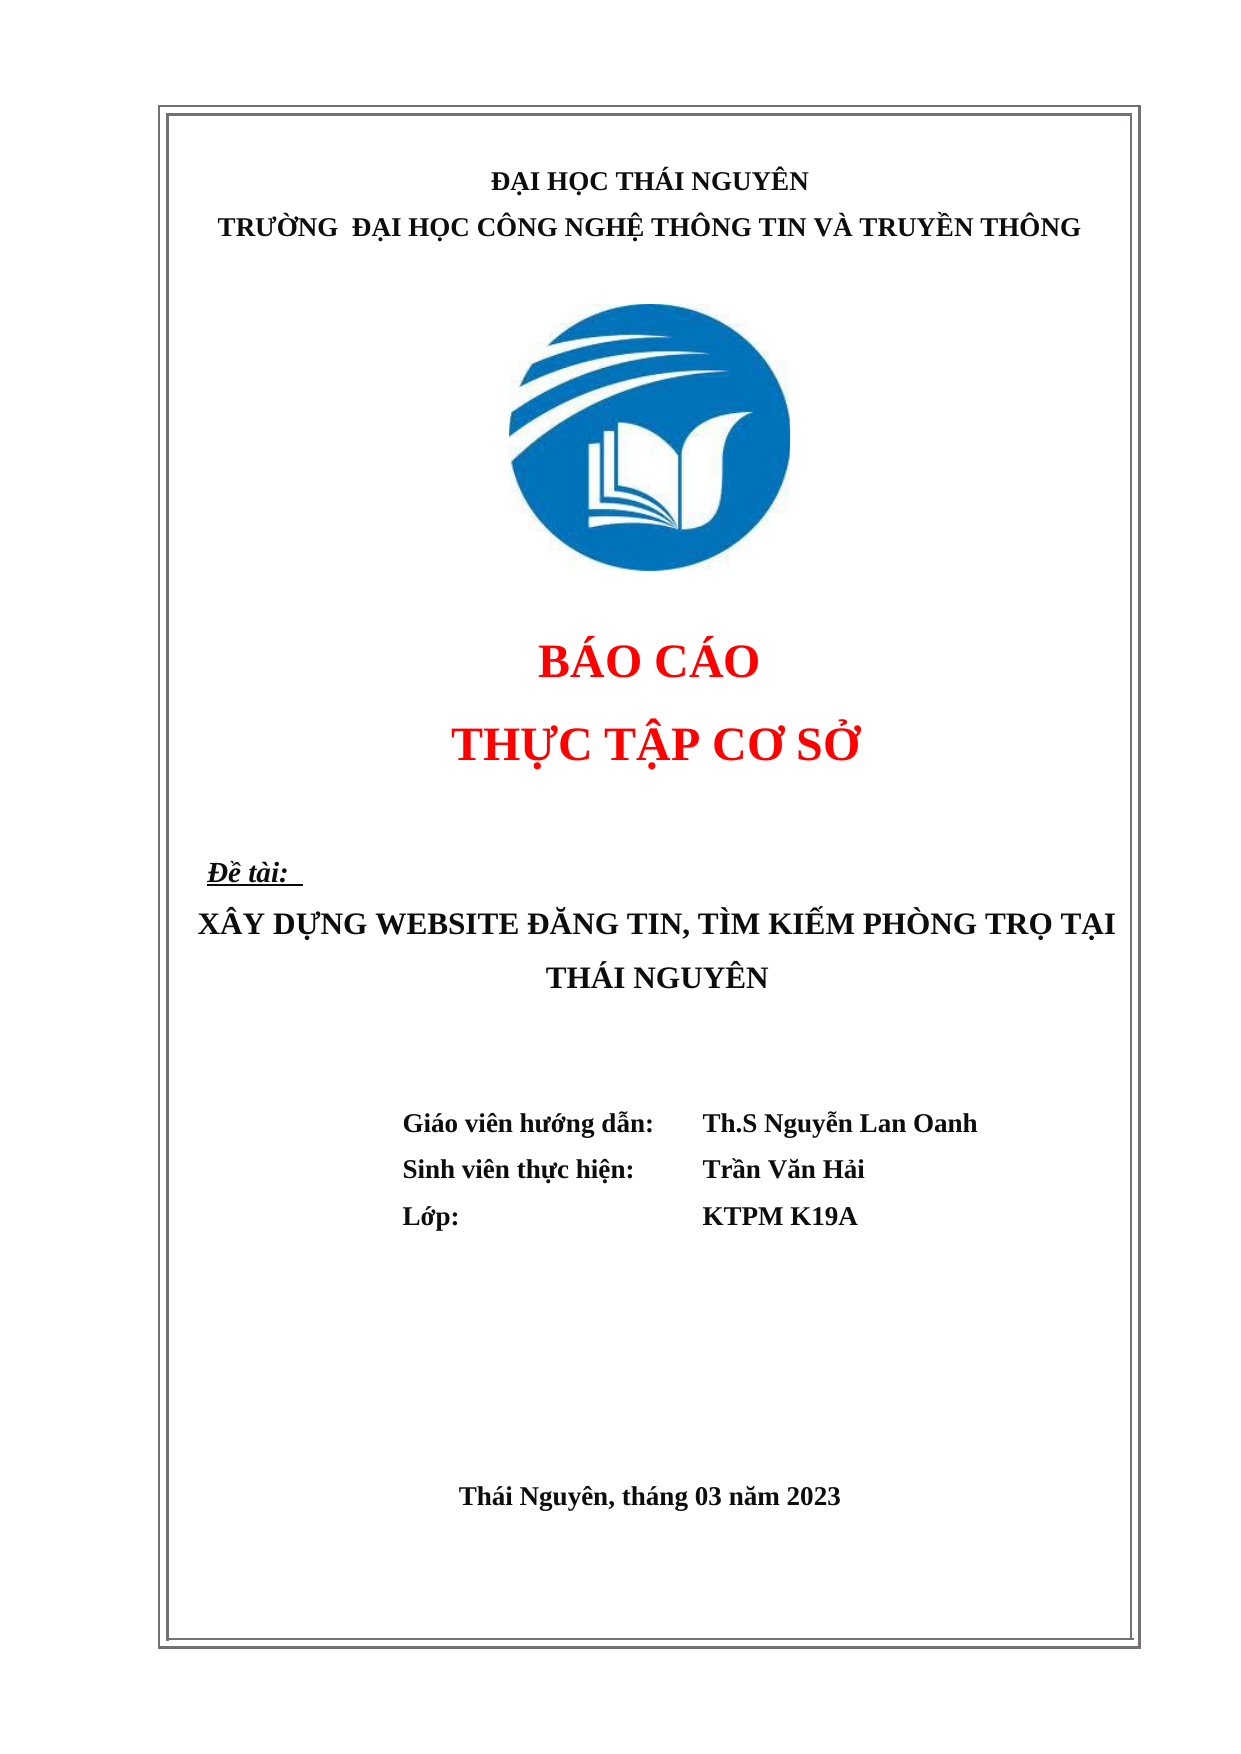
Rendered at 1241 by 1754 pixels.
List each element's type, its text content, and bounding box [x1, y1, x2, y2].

text Lớp: KTPM K19A [402, 1200, 1122, 1231]
picture [509, 304, 791, 571]
text Thái Nguyên, tháng 03 năm 2023 [177, 1480, 1122, 1511]
text THỰC TẬP CƠ SỞ [177, 715, 1122, 770]
text BÁO CÁO [177, 633, 1122, 688]
text ĐẠI HỌC THÁI NGUYÊN [177, 165, 1122, 196]
text Giáo viên hướng dẫn: Th.S Nguyễn Lan Oanh Sinh viên thực hiện: Trần Văn Hải [402, 1107, 1122, 1184]
text Đề tài: [207, 855, 1122, 889]
text XÂY DỰNG WEBSITE ĐĂNG TIN, TÌM KIẾM PHÒNG TRỌ TẠI THÁI NGUYÊN [177, 906, 1130, 995]
text TRƯỜNG ĐẠI HỌC CÔNG NGHỆ THÔNG TIN VÀ TRUYỀN THÔNG [177, 211, 1122, 243]
